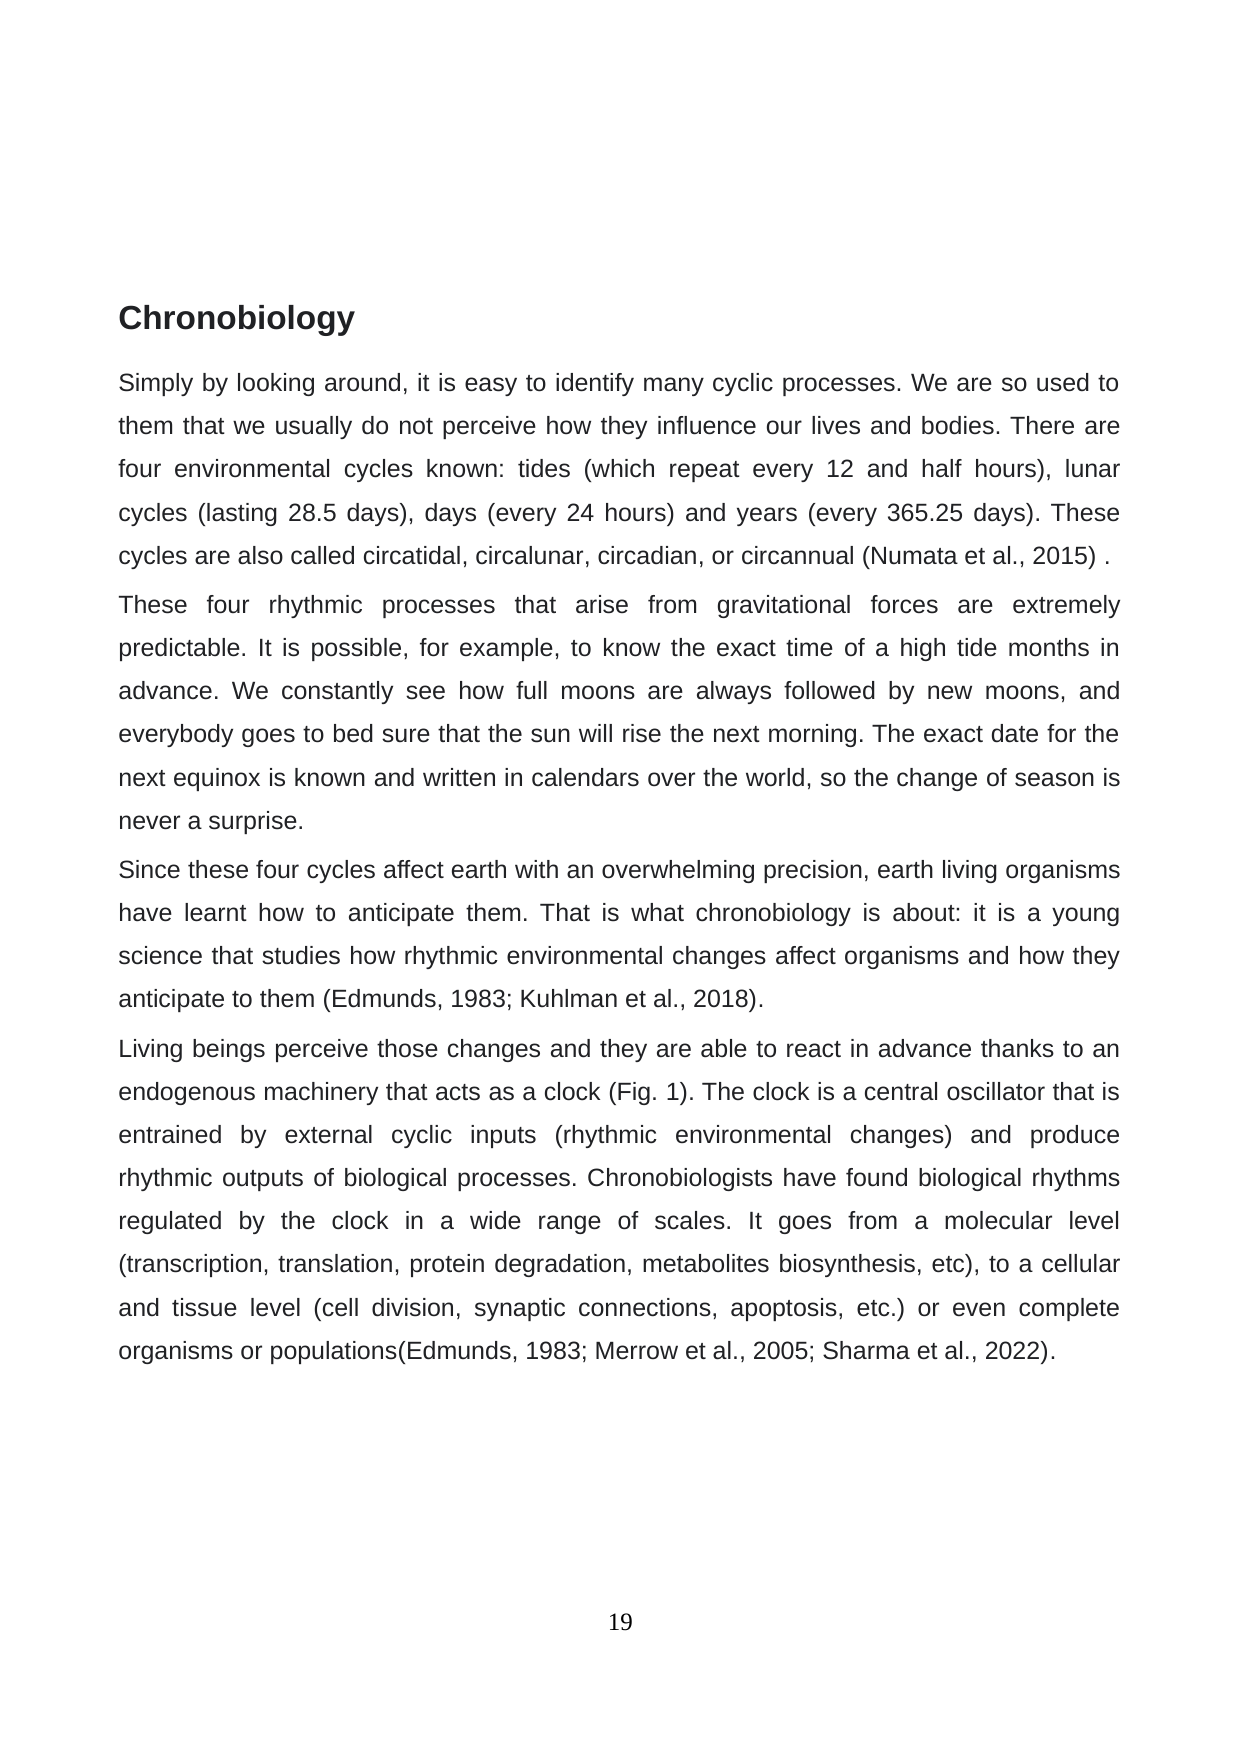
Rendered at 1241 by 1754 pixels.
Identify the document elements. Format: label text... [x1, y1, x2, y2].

text Since these four cycles affect earth with an overwhelming precision, earth living organisms have learnt how to anticipate them. That is what chronobiology is about: it is a young science that studies how rhythmic environmental changes affect organisms and how they anticipate to them (Edmunds, 1983; Kuhlman et al., 2018)⁠. [118, 855, 1122, 1013]
subtitle Chronobiology [118, 298, 1122, 336]
text Simply by looking around, it is easy to identify many cyclic processes. We are so used to them that we usually do not perceive how they influence our lives and bodies. There are four environmental cycles known: tides (which repeat every 12 and half hours), lunar cycles (lasting 28.5 days), days (every 24 hours) and years (every 365.25 days). These cycles are also called circatidal, circalunar, circadian, or circannual (Numata et al., 2015)⁠ . [118, 368, 1122, 569]
text Living beings perceive those changes and they are able to react in advance thanks to an endogenous machinery that acts as a clock (Fig. 1). The clock is a central oscillator that is entrained by external cyclic inputs (rhythmic environmental changes) and produce rhythmic outputs of biological processes. Chronobiologists have found biological rhythms regulated by the clock in a wide range of scales. It goes from a molecular level (transcription, translation, protein degradation, metabolites biosynthesis, etc), to a cellular and tissue level (cell division, synaptic connections, apoptosis, etc.) or even complete organisms or populations(Edmunds, 1983; Merrow et al., 2005; Sharma et al., 2022)⁠. [118, 1034, 1122, 1364]
text These four rhythmic processes that arise from gravitational forces are extremely predictable. It is possible, for example, to know the exact time of a high tide months in advance. We constantly see how full moons are always followed by new moons, and everybody goes to bed sure that the sun will rise the next morning. The exact date for the next equinox is known and written in calendars over the world, so the change of season is never a surprise. [118, 590, 1122, 834]
